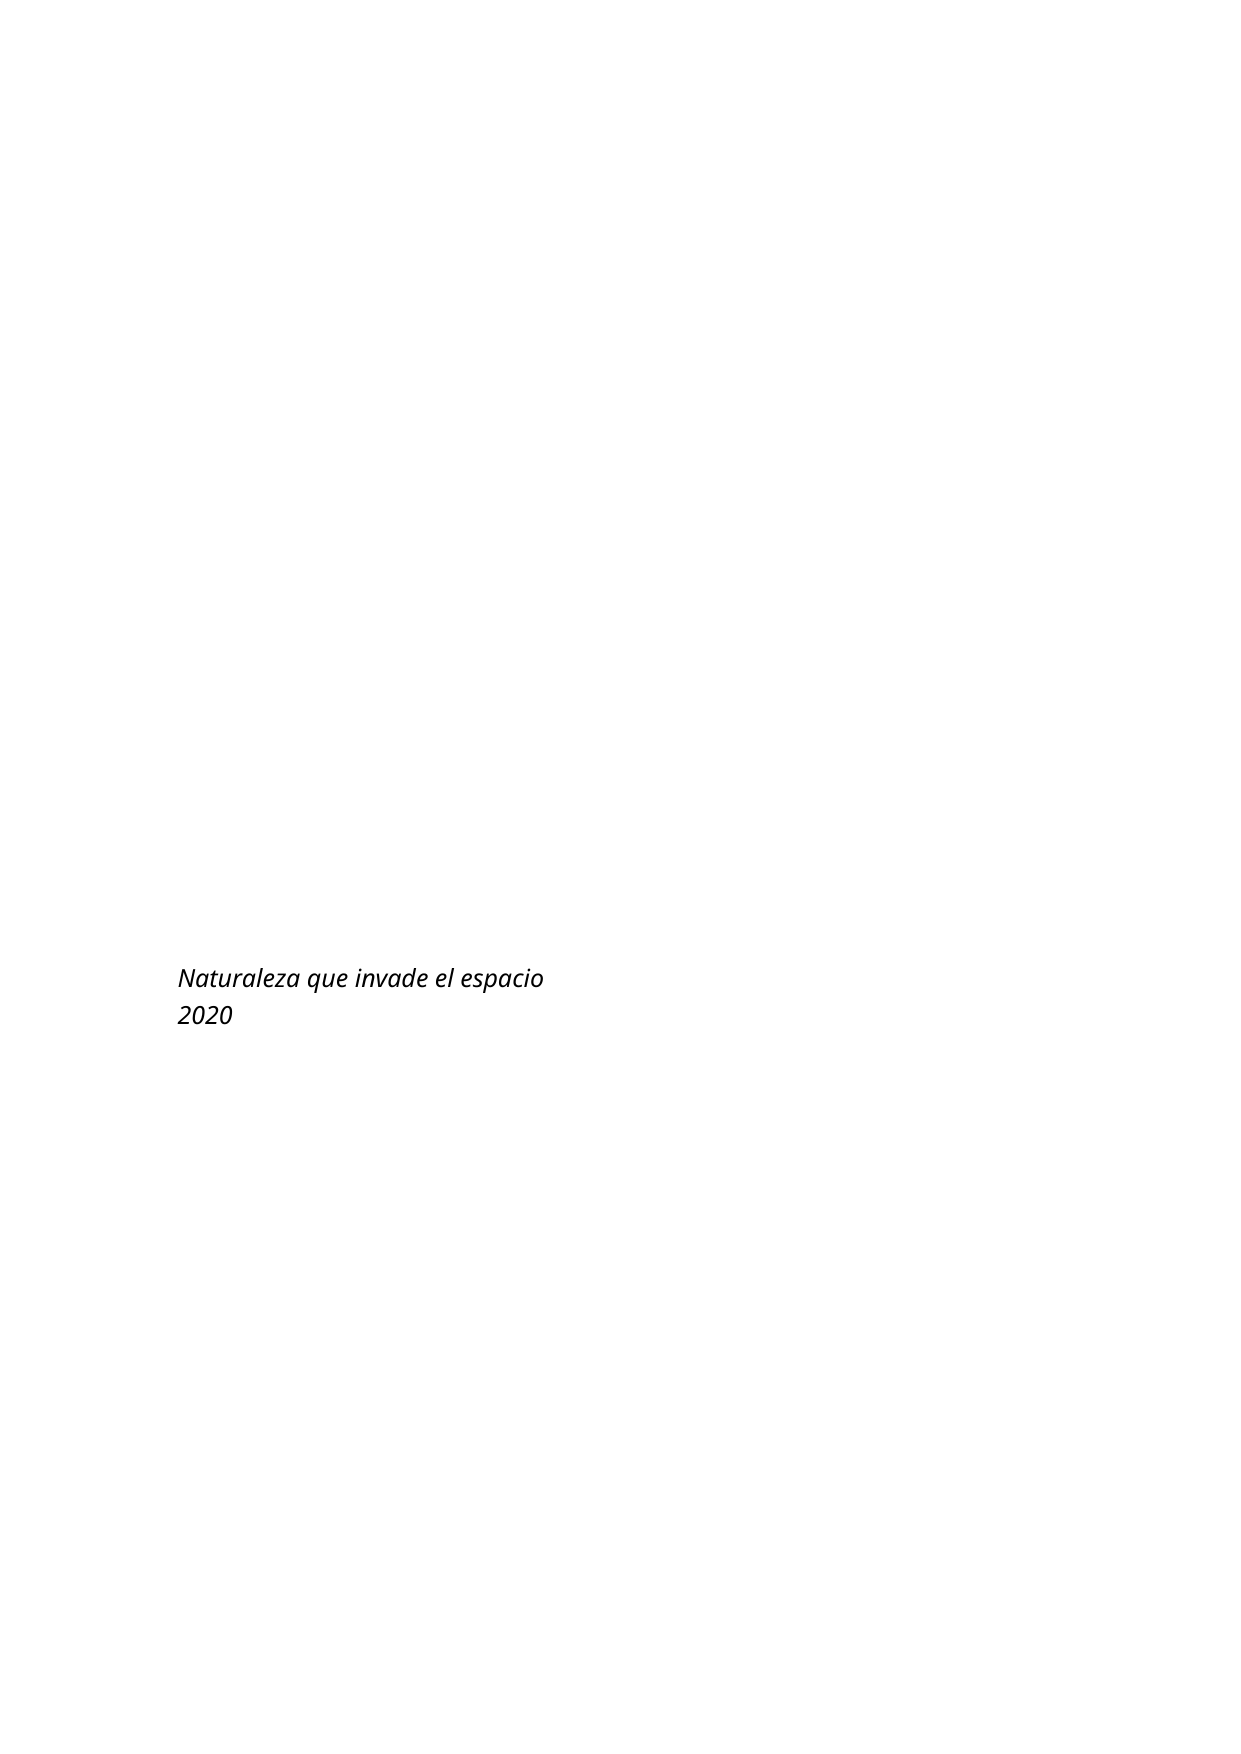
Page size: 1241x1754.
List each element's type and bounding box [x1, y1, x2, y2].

text [177, 148, 1063, 1605]
